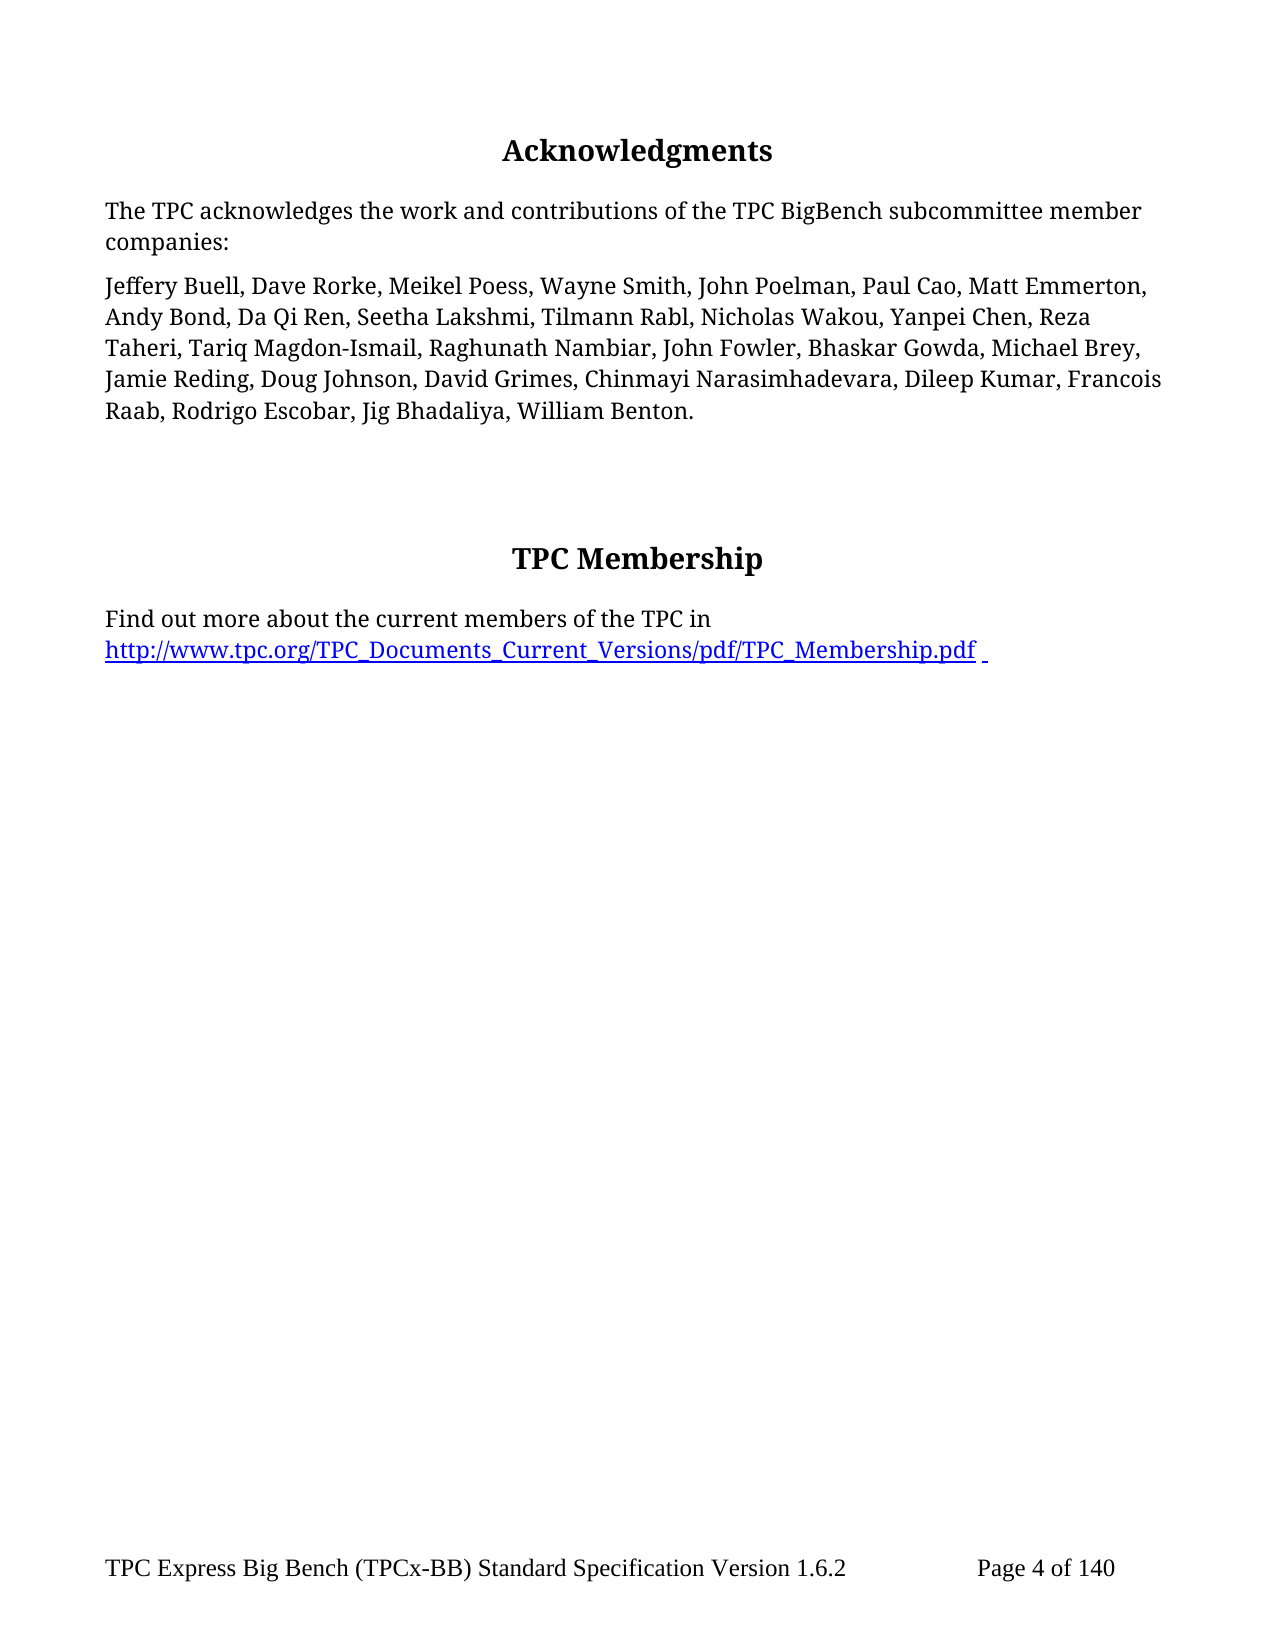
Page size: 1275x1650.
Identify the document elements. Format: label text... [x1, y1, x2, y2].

text Find out more about the current members of the TPC in http://www.tpc.org/TPC_Documents_Current_Versions/pdf/TPC_Membership.pdf [105, 603, 1170, 666]
title TPC Membership [105, 538, 1170, 578]
title Acknowledgments [105, 130, 1170, 170]
text The TPC acknowledges the work and contributions of the TPC BigBench subcommittee member companies: [105, 195, 1170, 257]
text Jeffery Buell, Dave Rorke, Meikel Poess, Wayne Smith, John Poelman, Paul Cao, Matt Emmerton, Andy Bond, Da Qi Ren, Seetha Lakshmi, Tilmann Rabl, Nicholas Wakou, Yanpei Chen, Reza Taheri, Tariq Magdon-Ismail, Raghunath Nambiar, John Fowler, Bhaskar Gowda, Michael Brey, Jamie Reding, Doug Johnson, David Grimes, Chinmayi Narasimhadevara, Dileep Kumar, Francois Raab, Rodrigo Escobar, Jig Bhadaliya, William Benton. [105, 270, 1170, 426]
